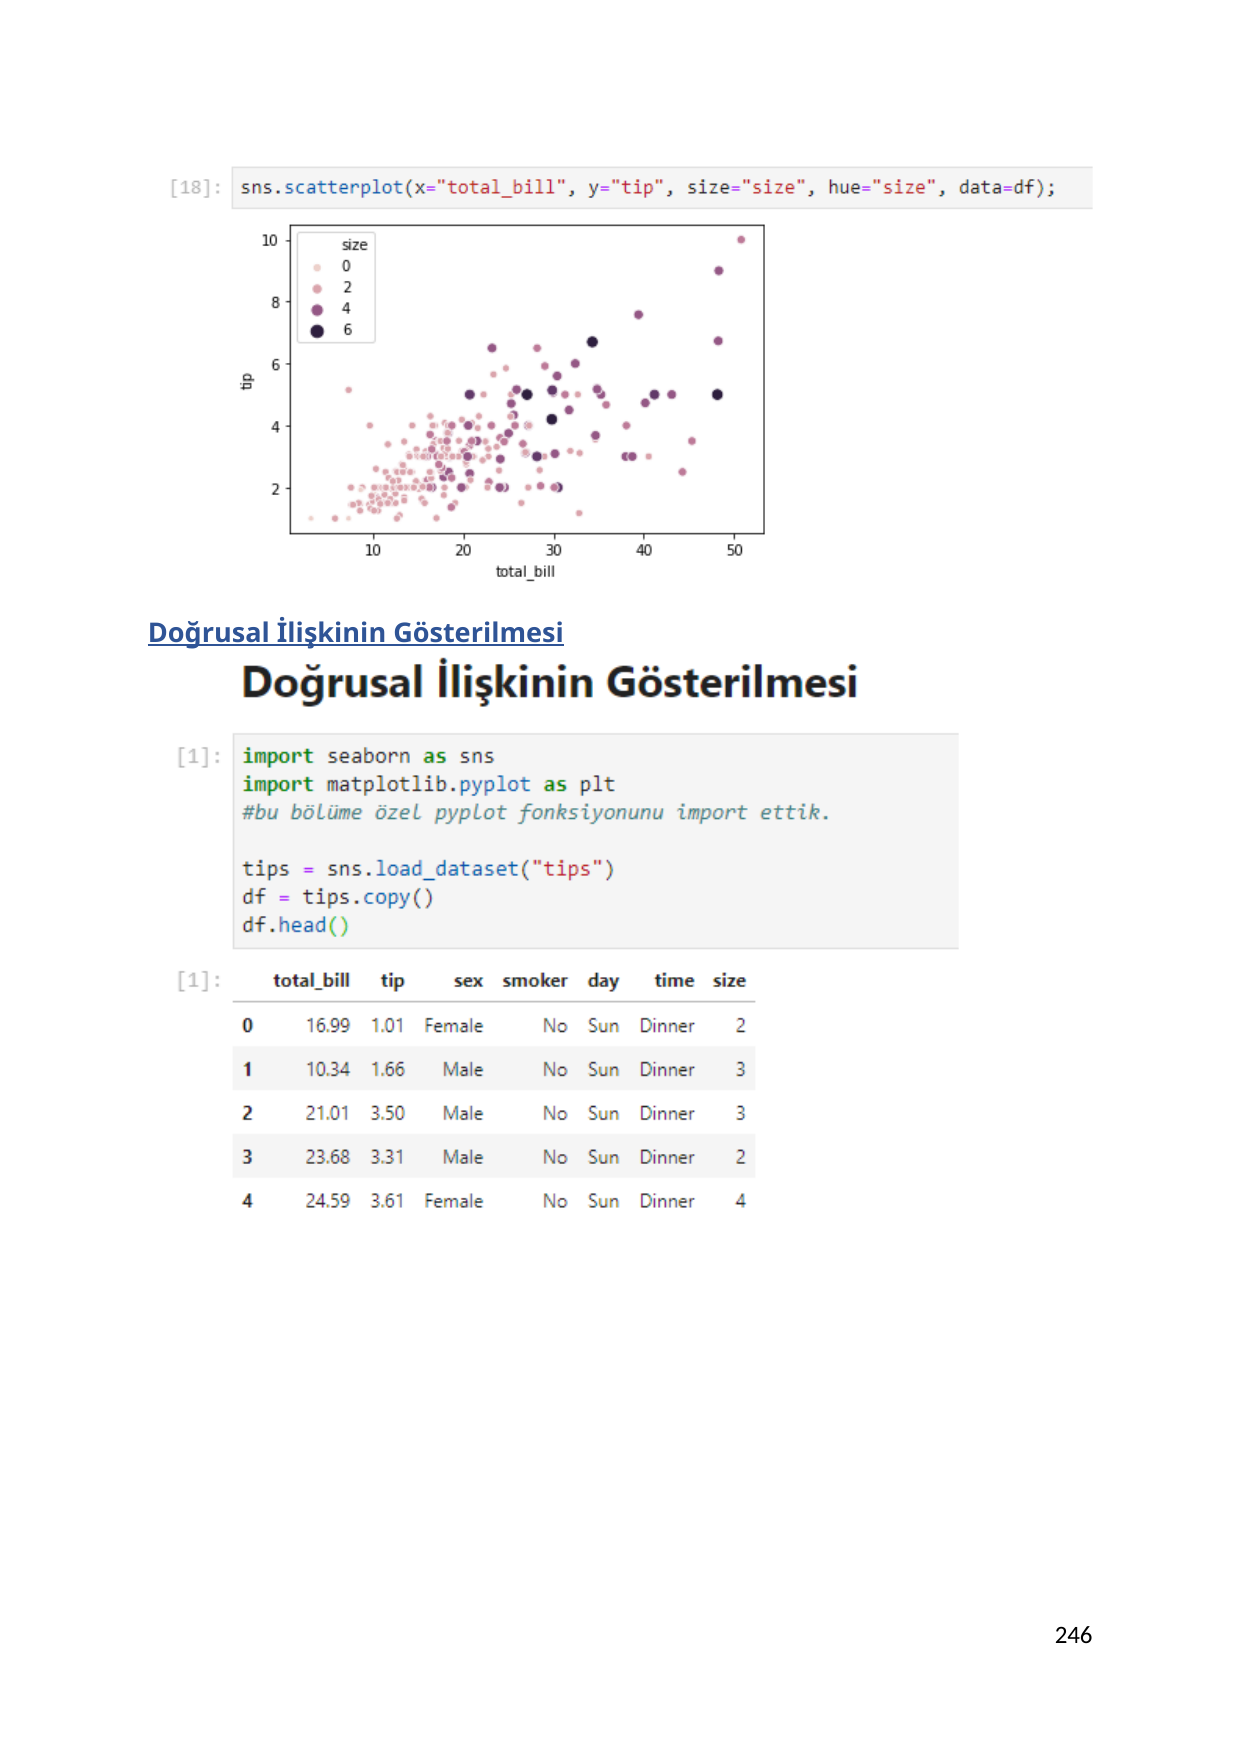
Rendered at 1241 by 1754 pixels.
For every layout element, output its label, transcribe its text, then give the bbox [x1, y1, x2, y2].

picture [147, 652, 959, 1236]
subtitle Doğrusal İlişkinin Gösterilmesi [148, 613, 1092, 650]
picture [147, 147, 1093, 594]
